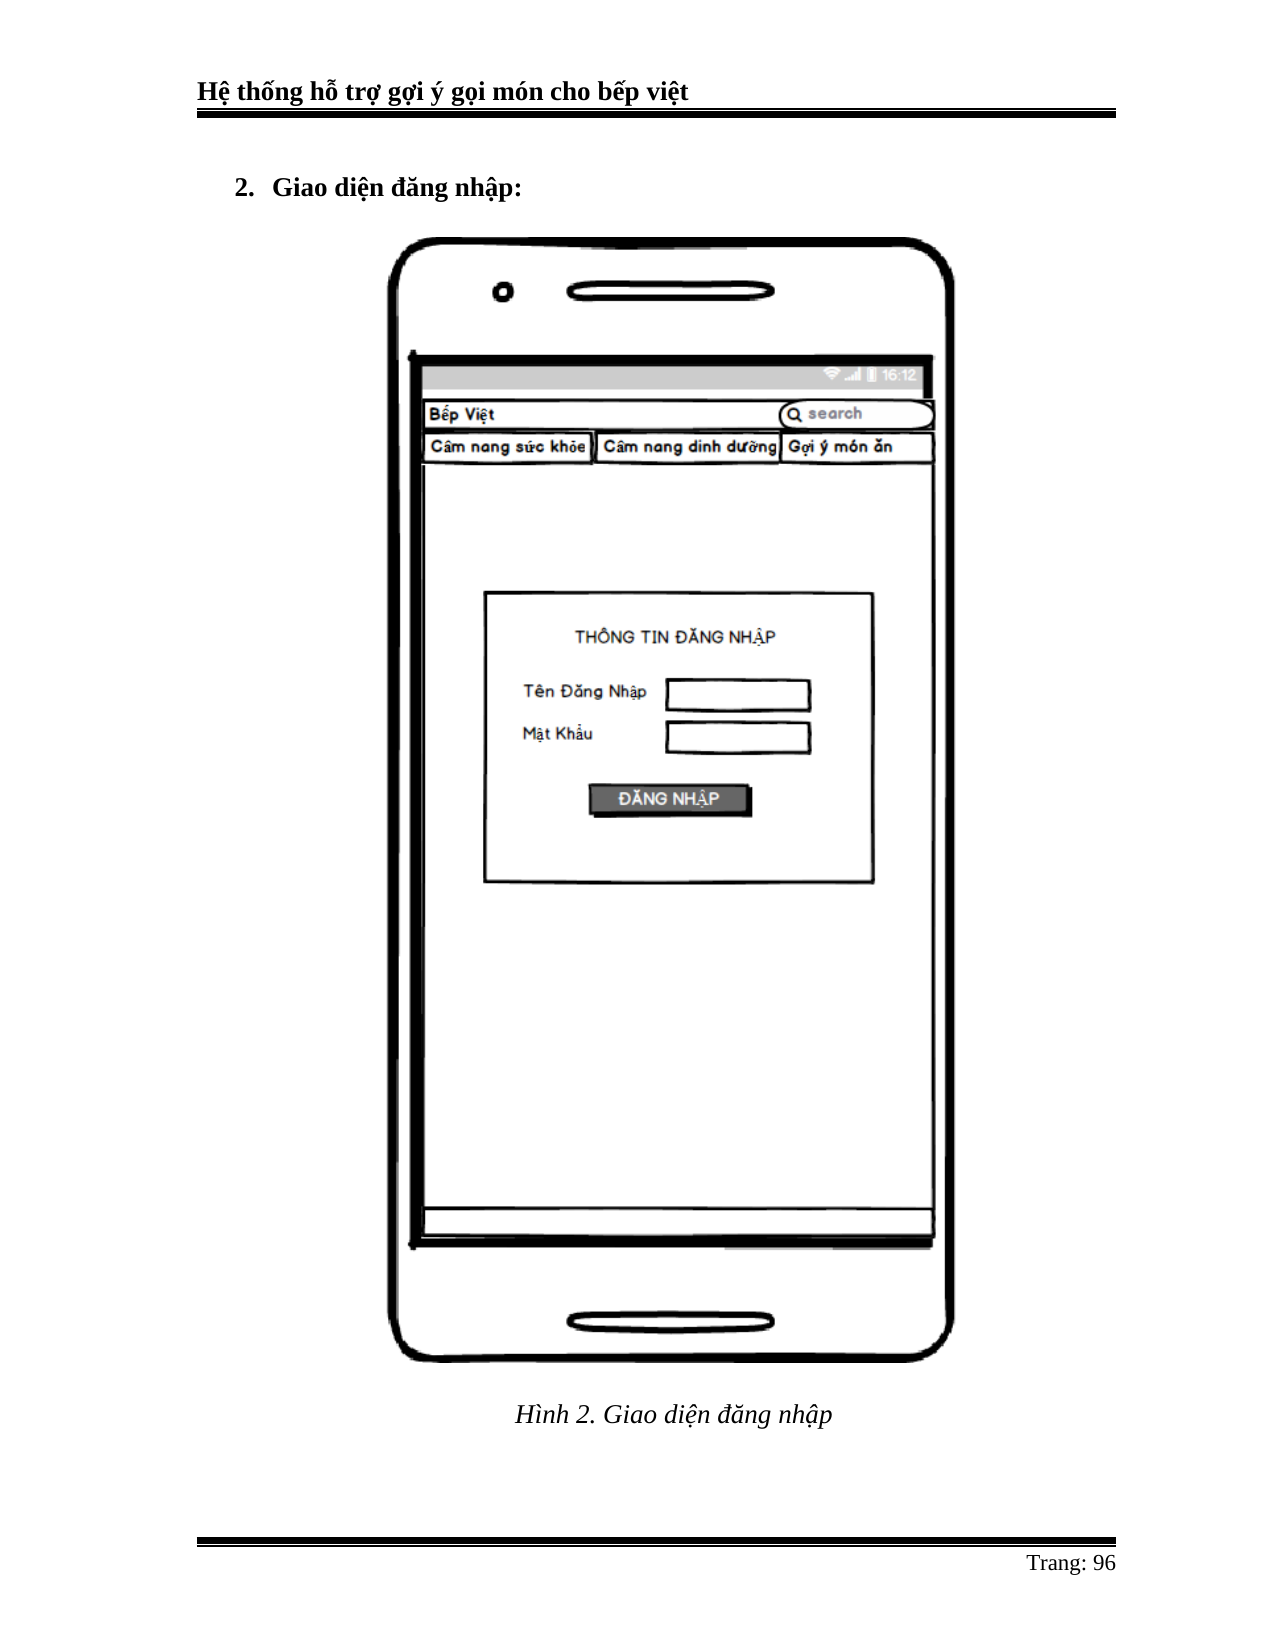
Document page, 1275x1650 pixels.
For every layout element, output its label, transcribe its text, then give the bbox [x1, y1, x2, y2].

list Giao diện đăng nhập: [234, 171, 1116, 202]
picture [234, 237, 1105, 1363]
list Hình 2. Giao diện đăng nhập [234, 1398, 1116, 1429]
